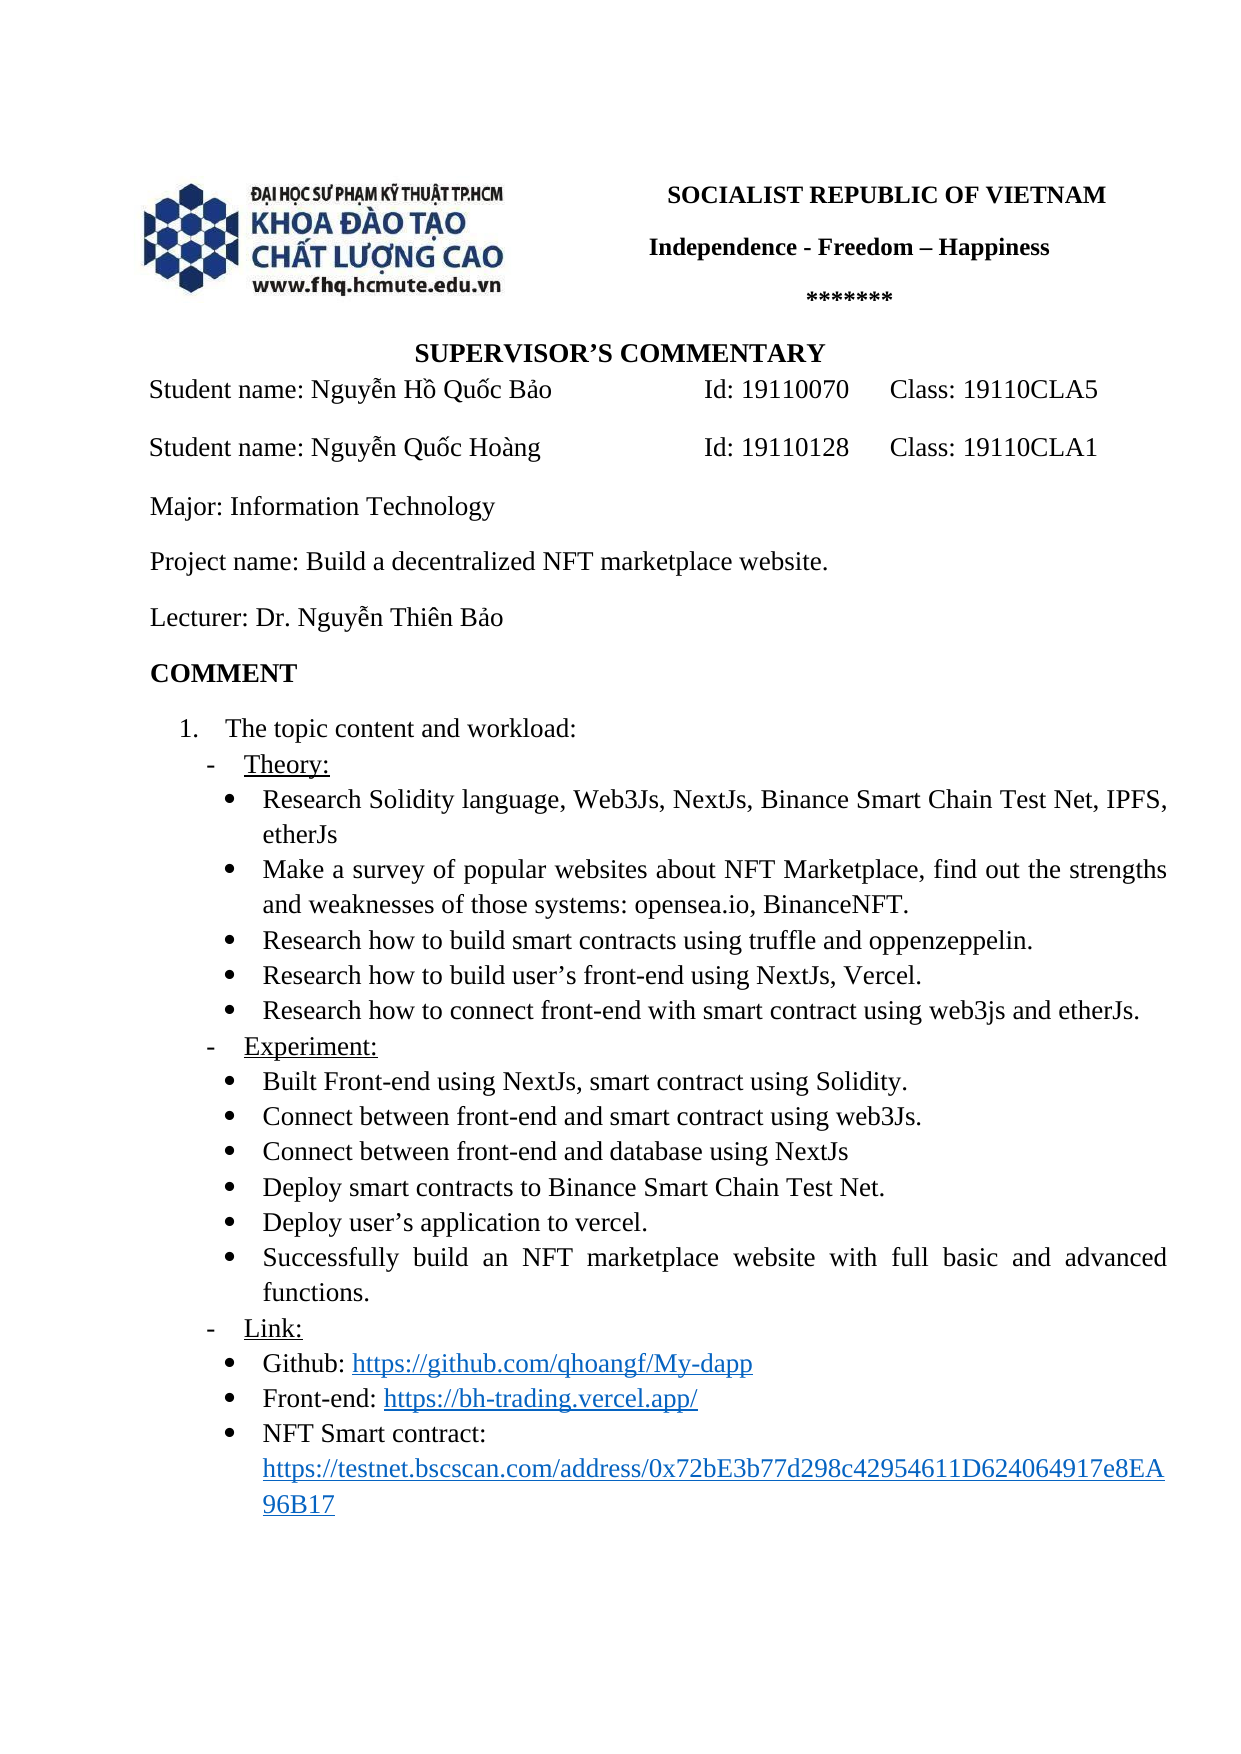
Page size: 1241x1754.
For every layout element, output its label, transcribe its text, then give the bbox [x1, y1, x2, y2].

list Make a survey of popular websites about NFT Marketplace, find out the strengths and weaknesses of those systems: opensea.io, BinanceNFT. [225, 853, 1169, 920]
text SOCIALIST REPUBLIC OF VIETNAM [512, 180, 1169, 209]
list Research how to build user’s front-end using NextJs, Vercel. [225, 959, 1169, 990]
list Github: https://github.com/qhoangf/My-dapp [225, 1347, 1169, 1378]
text Project name: Build a decentralized NFT marketplace website. [149, 545, 1169, 576]
list NFT Smart contract: https://testnet.bscscan.com/address/0x72bE3b77d298c42954611D624064917e8EA96B17 [225, 1417, 1169, 1519]
list Front-end: https://bh-trading.vercel.app/ [225, 1382, 1169, 1413]
list Successfully build an NFT marketplace website with full basic and advanced functions. [225, 1241, 1169, 1308]
list Research how to build smart contracts using truffle and oppenzeppelin. [225, 924, 1169, 955]
list Research how to connect front-end with smart contract using web3js and etherJs. [225, 994, 1169, 1026]
text Lecturer: Dr. Nguyễn Thiên Bảo [149, 602, 1169, 633]
list Link: [206, 1312, 1169, 1343]
text ******* [150, 285, 1169, 314]
text Independence - Freedom – Happiness [512, 232, 1169, 261]
text SUPERVISOR’S COMMENTARY [150, 337, 1090, 368]
list Deploy smart contracts to Binance Smart Chain Test Net. [225, 1171, 1169, 1202]
text Student name: Nguyễn Quốc Hoàng Id: 19110128 Class: 19110CLA1 [148, 432, 1169, 463]
list Experiment: [206, 1030, 1169, 1061]
picture [133, 176, 512, 303]
list The topic content and workload: [178, 712, 1169, 743]
text COMMENT [150, 657, 1169, 688]
list Deploy user’s application to vercel. [225, 1206, 1169, 1237]
list Connect between front-end and smart contract using web3Js. [225, 1100, 1169, 1131]
list Built Front-end using NextJs, smart contract using Solidity. [225, 1065, 1169, 1096]
list Connect between front-end and database using NextJs [225, 1135, 1169, 1167]
list Research Solidity language, Web3Js, NextJs, Binance Smart Chain Test Net, IPFS, etherJs [225, 783, 1169, 849]
list Theory: [206, 748, 1169, 779]
text Major: Information Technology [149, 489, 1169, 521]
text Student name: Nguyễn Hồ Quốc Bảo Id: 19110070 Class: 19110CLA5 [148, 373, 1169, 404]
